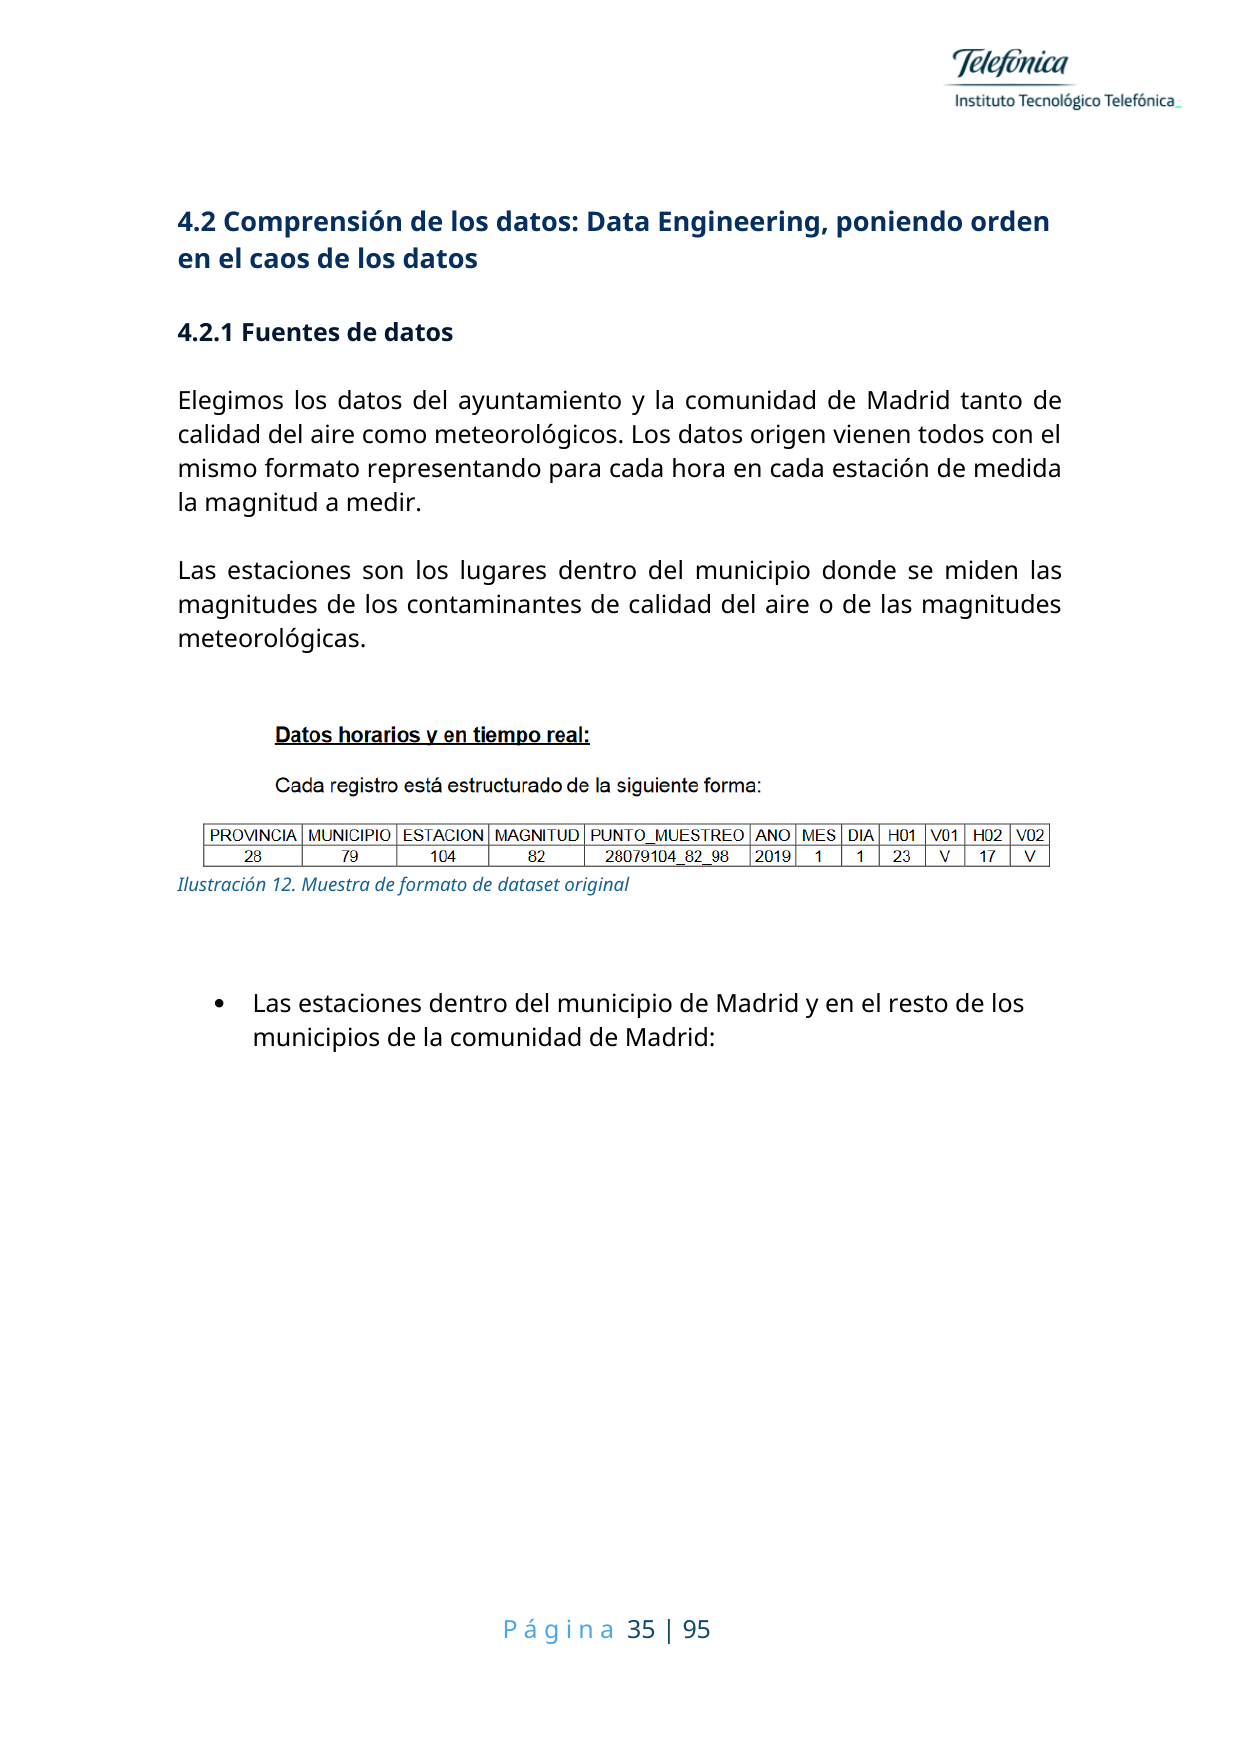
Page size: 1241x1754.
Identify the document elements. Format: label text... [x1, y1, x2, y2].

list Las estaciones dentro del municipio de Madrid y en el resto de los municipios de la comunidad de Madrid: [215, 986, 1063, 1054]
picture [892, 21, 1215, 128]
text Ilustración 12. Muestra de formato de dataset original [177, 872, 1063, 897]
picture [177, 723, 1063, 872]
text Las estaciones son los lugares dentro del municipio donde se miden las magnitudes de los contaminantes de calidad del aire o de las magnitudes meteorológicas. [177, 553, 1063, 655]
subtitle 4.2.1 Fuentes de datos [177, 314, 1063, 349]
subtitle 4.2 Comprensión de los datos: Data Engineering, poniendo orden en el caos de los datos [177, 203, 1063, 276]
text Elegimos los datos del ayuntamiento y la comunidad de Madrid tanto de calidad del aire como meteorológicos. Los datos origen vienen todos con el mismo formato representando para cada hora en cada estación de medida la magnitud a medir. [177, 383, 1063, 519]
